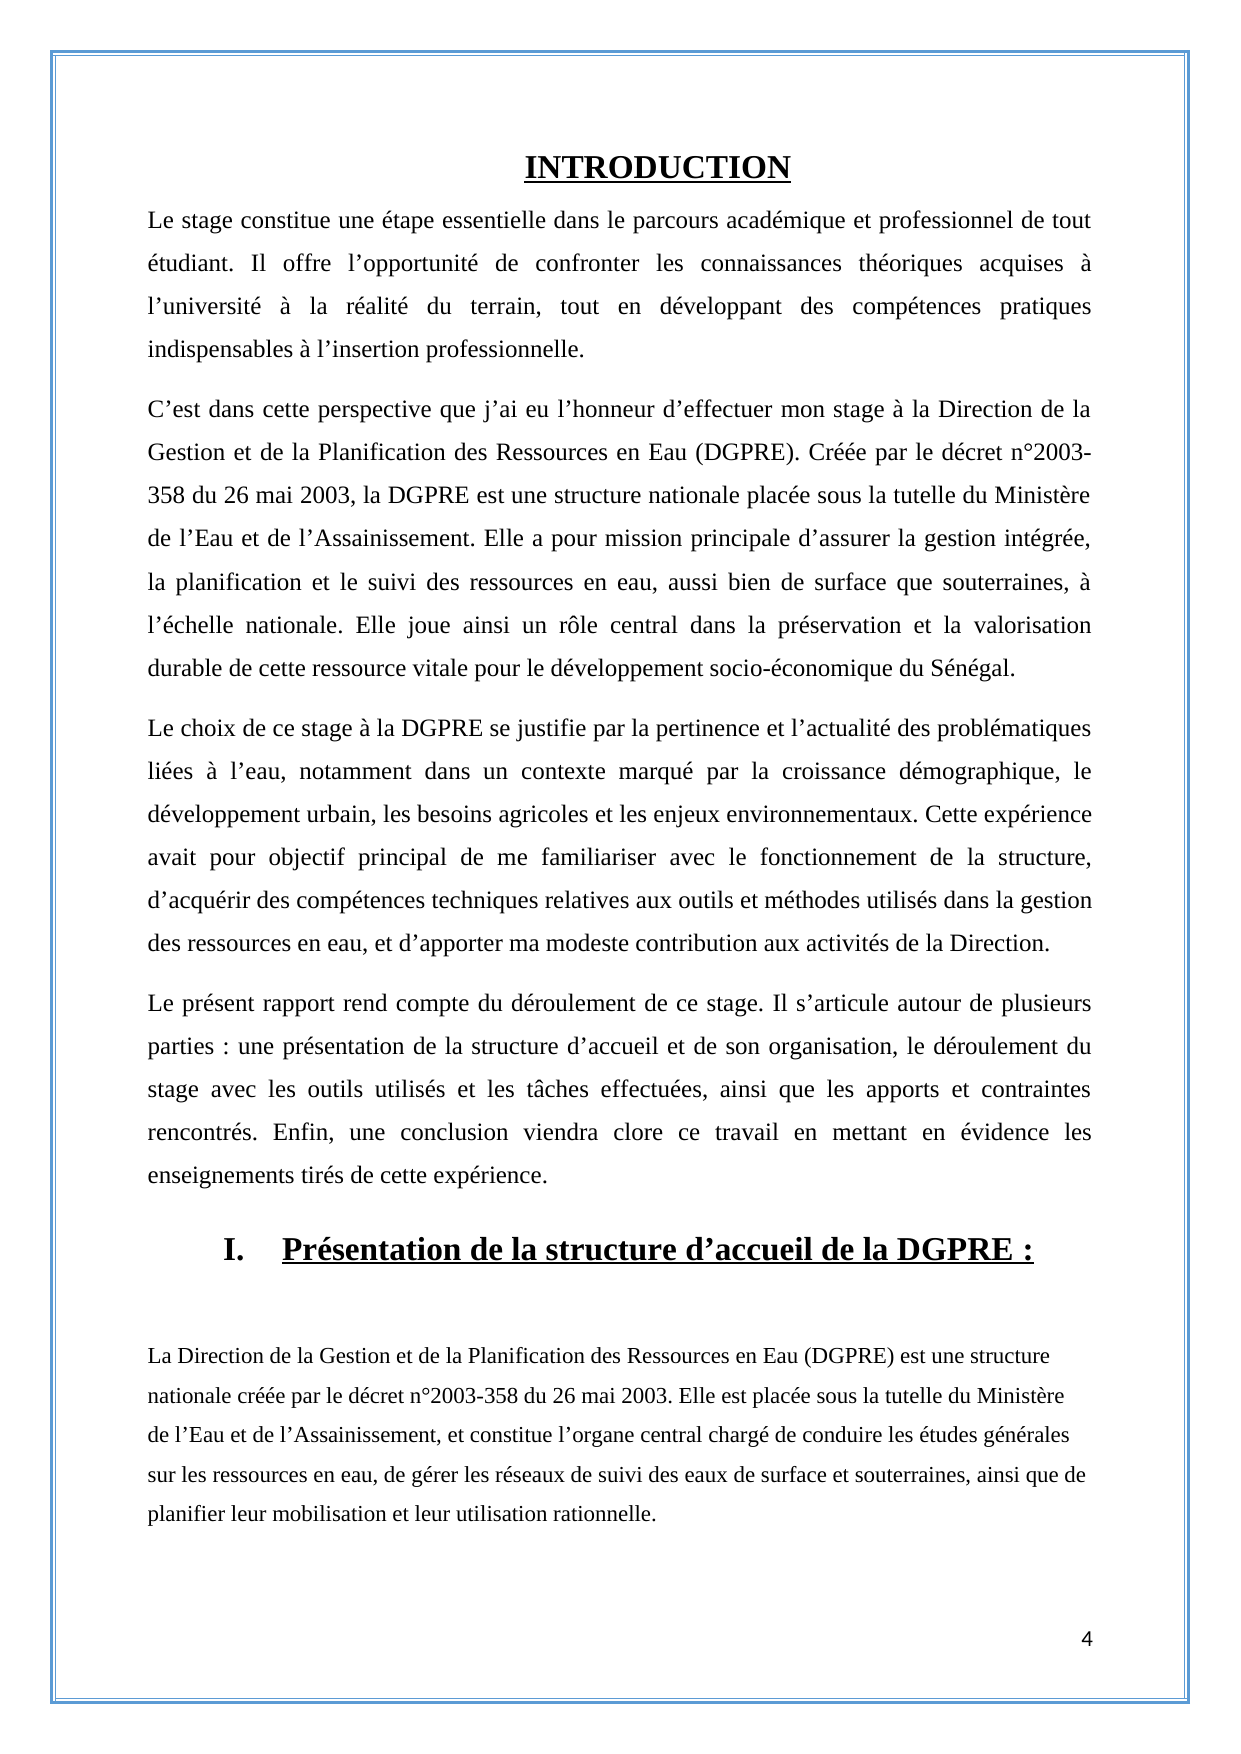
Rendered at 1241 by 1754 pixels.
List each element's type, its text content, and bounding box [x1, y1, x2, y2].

text Le présent rapport rend compte du déroulement de ce stage. Il s’articule autour de plusieurs parties : une présentation de la structure d’accueil et de son organisation, le déroulement du stage avec les outils utilisés et les tâches effectuées, ainsi que les apports et contraintes rencontrés. Enfin, une conclusion viendra clore ce travail en mettant en évidence les enseignements tirés de cette expérience. [147, 988, 1093, 1189]
text Le choix de ce stage à la DGPRE se justifie par la pertinence et l’actualité des problématiques liées à l’eau, notamment dans un contexte marqué par la croissance démographique, le développement urbain, les besoins agricoles et les enjeux environnementaux. Cette expérience avait pour objectif principal de me familiariser avec le fonctionnement de la structure, d’acquérir des compétences techniques relatives aux outils et méthodes utilisés dans la gestion des ressources en eau, et d’apporter ma modeste contribution aux activités de la Direction. [147, 713, 1093, 957]
subtitle Présentation de la structure d’accueil de la DGPRE : [185, 1229, 1093, 1267]
text Le stage constitue une étape essentielle dans le parcours académique et professionnel de tout étudiant. Il offre l’opportunité de confronter les connaissances théoriques acquises à l’université à la réalité du terrain, tout en développant des compétences pratiques indispensables à l’insertion professionnelle. [147, 205, 1093, 363]
text La Direction de la Gestion et de la Planification des Ressources en Eau (DGPRE) est une structure nationale créée par le décret n°2003-358 du 26 mai 2003. Elle est placée sous la tutelle du Ministère de l’Eau et de l’Assainissement, et constitue l’organe central chargé de conduire les études générales sur les ressources en eau, de gérer les réseaux de suivi des eaux de surface et souterraines, ainsi que de planifier leur mobilisation et leur utilisation rationnelle. [147, 1342, 1093, 1527]
subtitle INTRODUCTION [222, 147, 1093, 186]
text C’est dans cette perspective que j’ai eu l’honneur d’effectuer mon stage à la Direction de la Gestion et de la Planification des Ressources en Eau (DGPRE). Créée par le décret n°2003-358 du 26 mai 2003, la DGPRE est une structure nationale placée sous la tutelle du Ministère de l’Eau et de l’Assainissement. Elle a pour mission principale d’assurer la gestion intégrée, la planification et le suivi des ressources en eau, aussi bien de surface que souterraines, à l’échelle nationale. Elle joue ainsi un rôle central dans la préservation et la valorisation durable de cette ressource vitale pour le développement socio-économique du Sénégal. [147, 394, 1093, 682]
